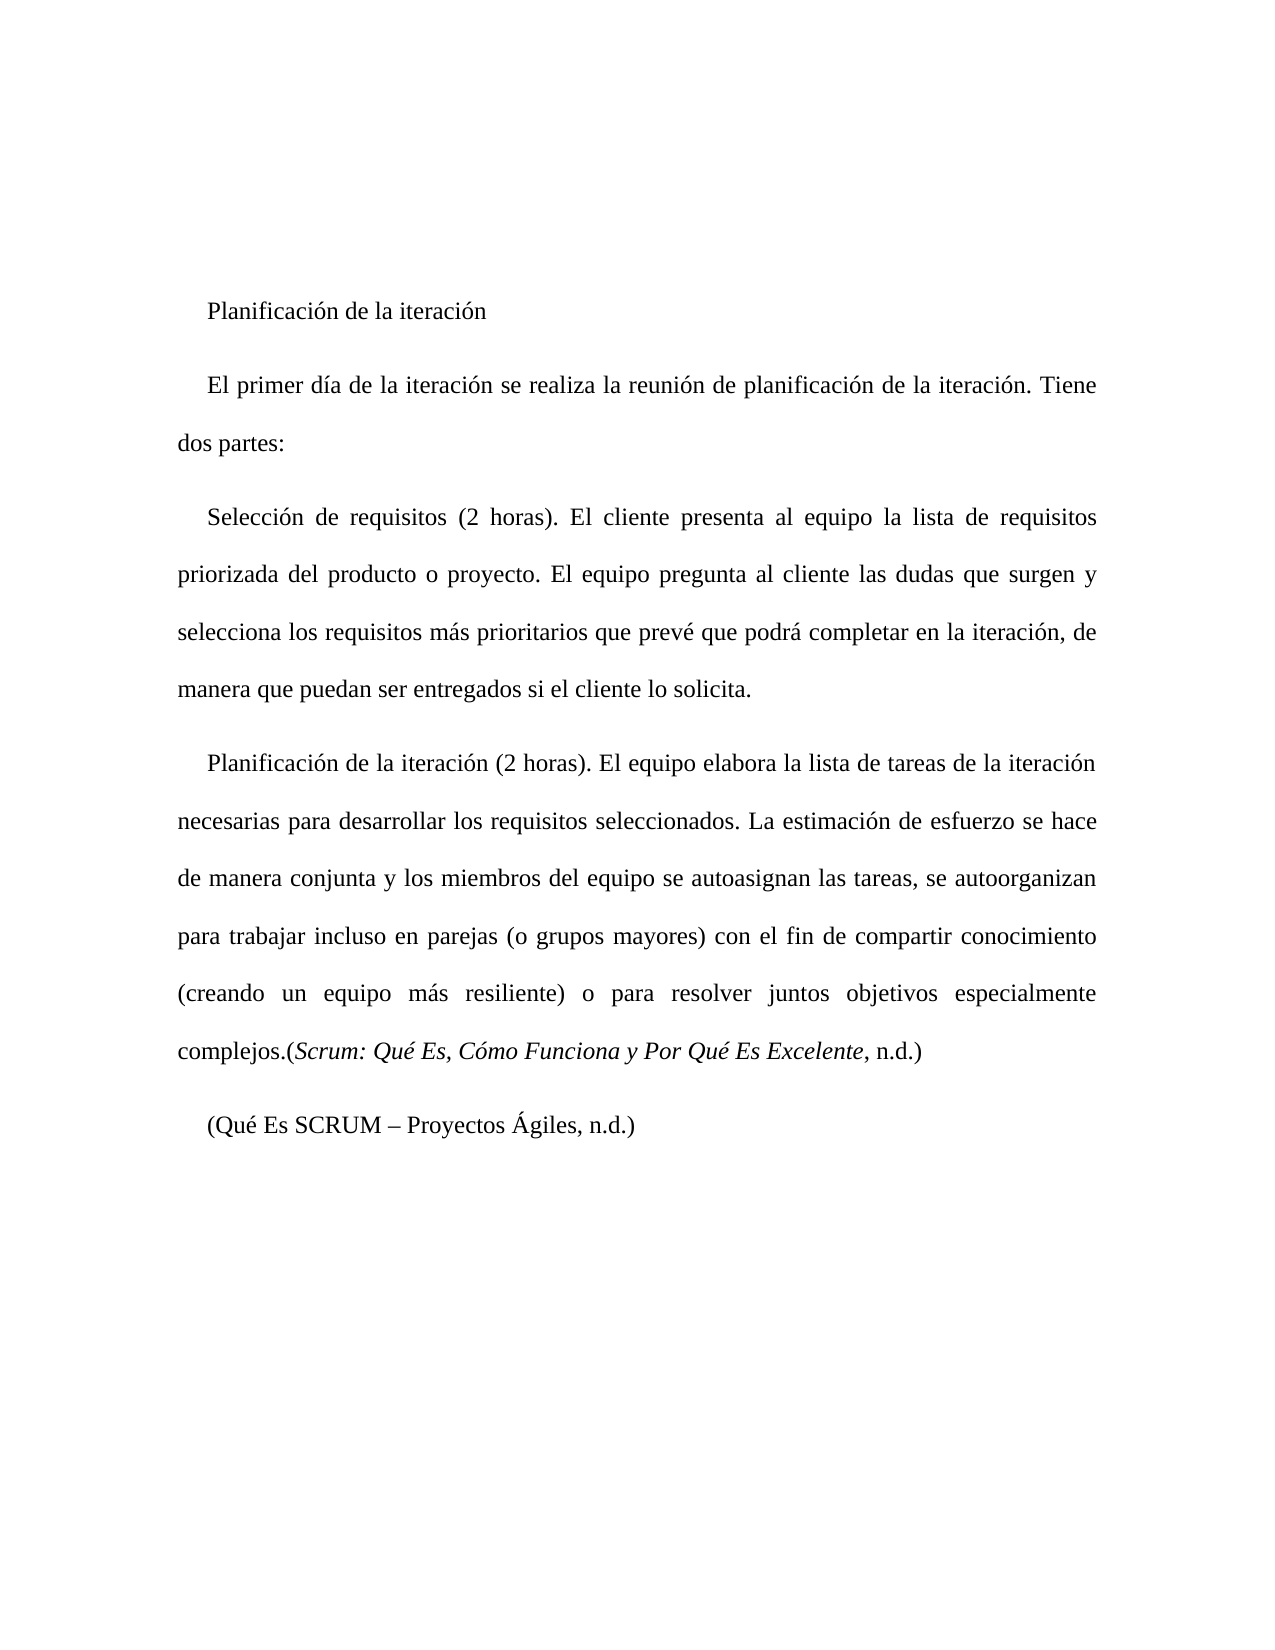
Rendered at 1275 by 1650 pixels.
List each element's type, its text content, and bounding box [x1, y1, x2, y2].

text Selección de requisitos (2 horas). El cliente presenta al equipo la lista de requisitos priorizada del producto o proyecto. El equipo pregunta al cliente las dudas que surgen y selecciona los requisitos más prioritarios que prevé que podrá completar en la iteración, de manera que puedan ser entregados si el cliente lo solicita. [177, 502, 1098, 703]
text Planificación de la iteración [177, 296, 1098, 325]
text El primer día de la iteración se realiza la reunión de planificación de la iteración. Tiene dos partes: [177, 370, 1098, 456]
text Planificación de la iteración (2 horas). El equipo elabora la lista de tareas de la iteración necesarias para desarrollar los requisitos seleccionados. La estimación de esfuerzo se hace de manera conjunta y los miembros del equipo se autoasignan las tareas, se autoorganizan para trabajar incluso en parejas (o grupos mayores) con el fin de compartir conocimiento (creando un equipo más resiliente) o para resolver juntos objetivos especialmente complejos. [177, 748, 1098, 1065]
